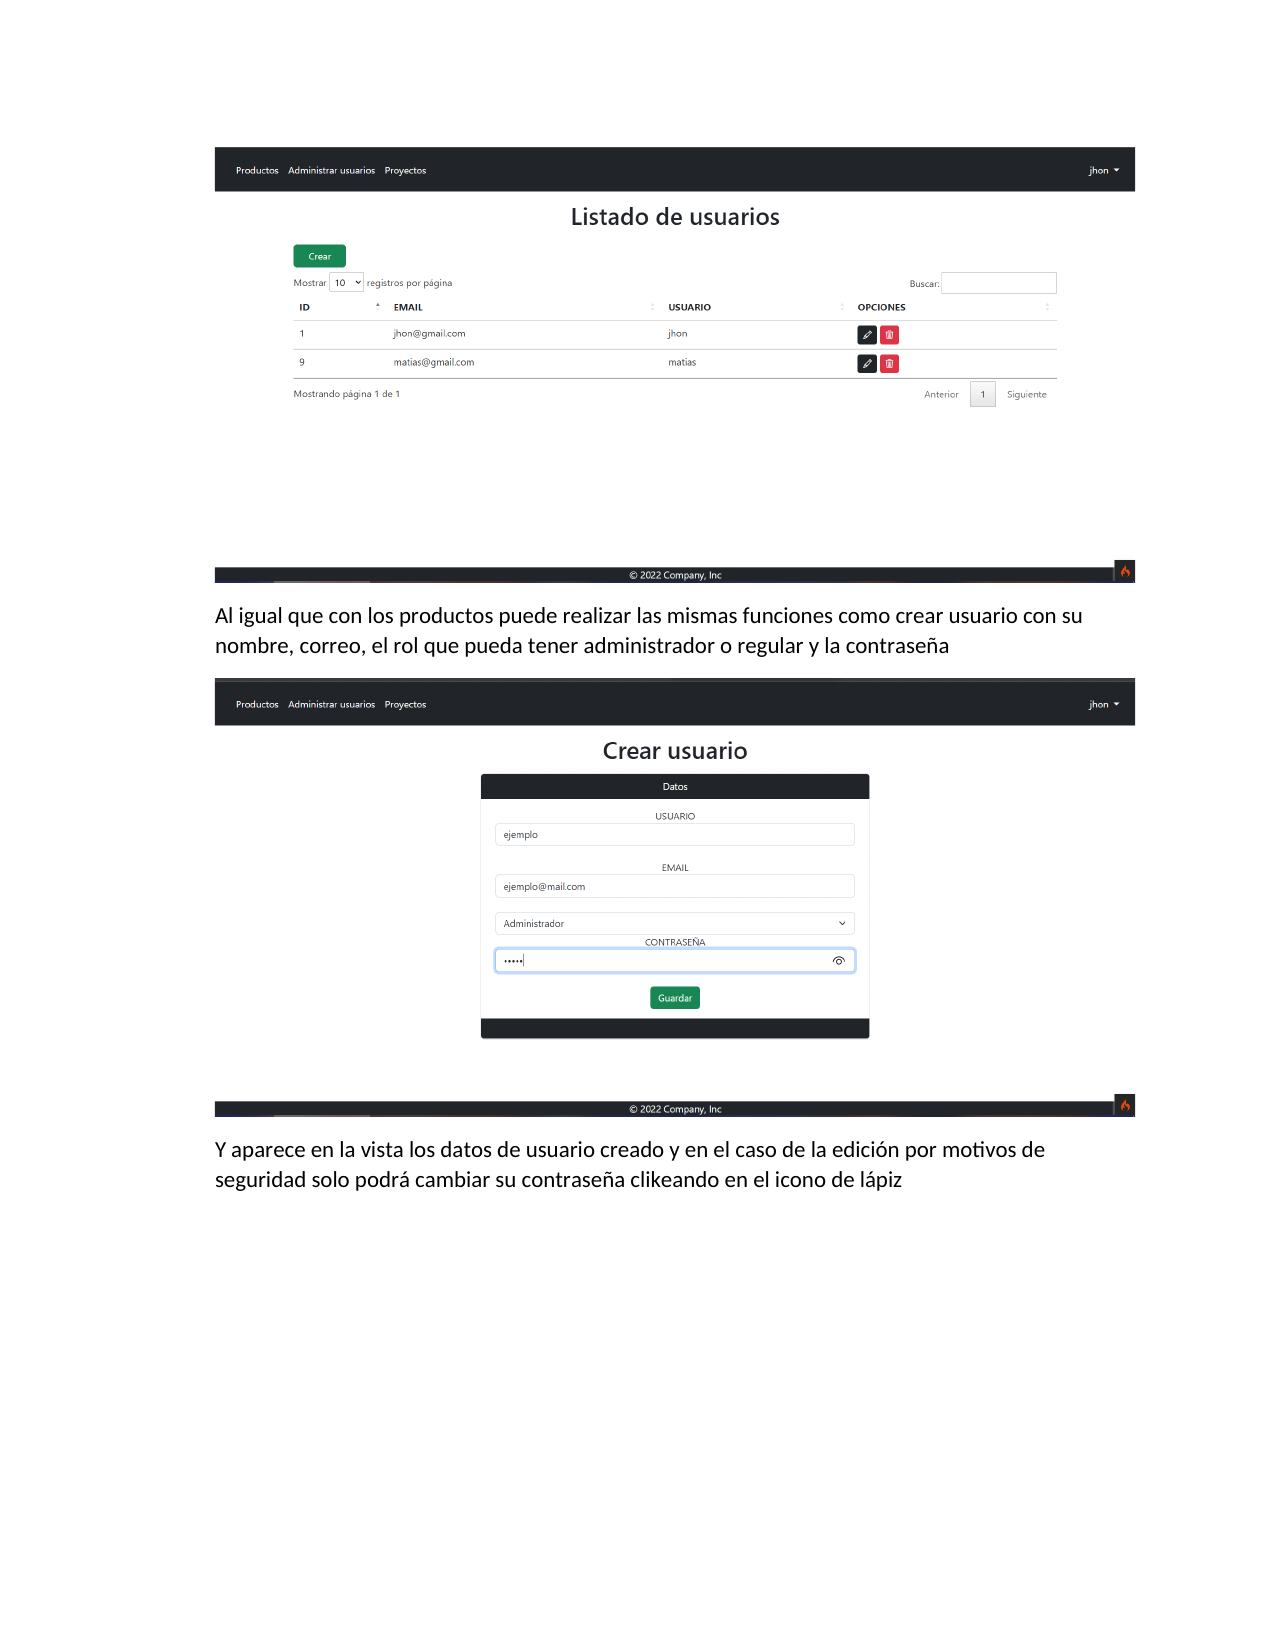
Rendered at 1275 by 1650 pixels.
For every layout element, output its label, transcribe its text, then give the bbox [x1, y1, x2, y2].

picture [214, 678, 1136, 1117]
picture [214, 147, 1136, 583]
text Al igual que con los productos puede realizar las mismas funciones como crear usuario con su nombre, correo, el rol que pueda tener administrador o regular y la contraseña [215, 601, 1098, 660]
text Y aparece en la vista los datos de usuario creado y en el caso de la edición por motivos de seguridad solo podrá cambiar su contraseña clikeando en el icono de lápiz [215, 1135, 1098, 1193]
